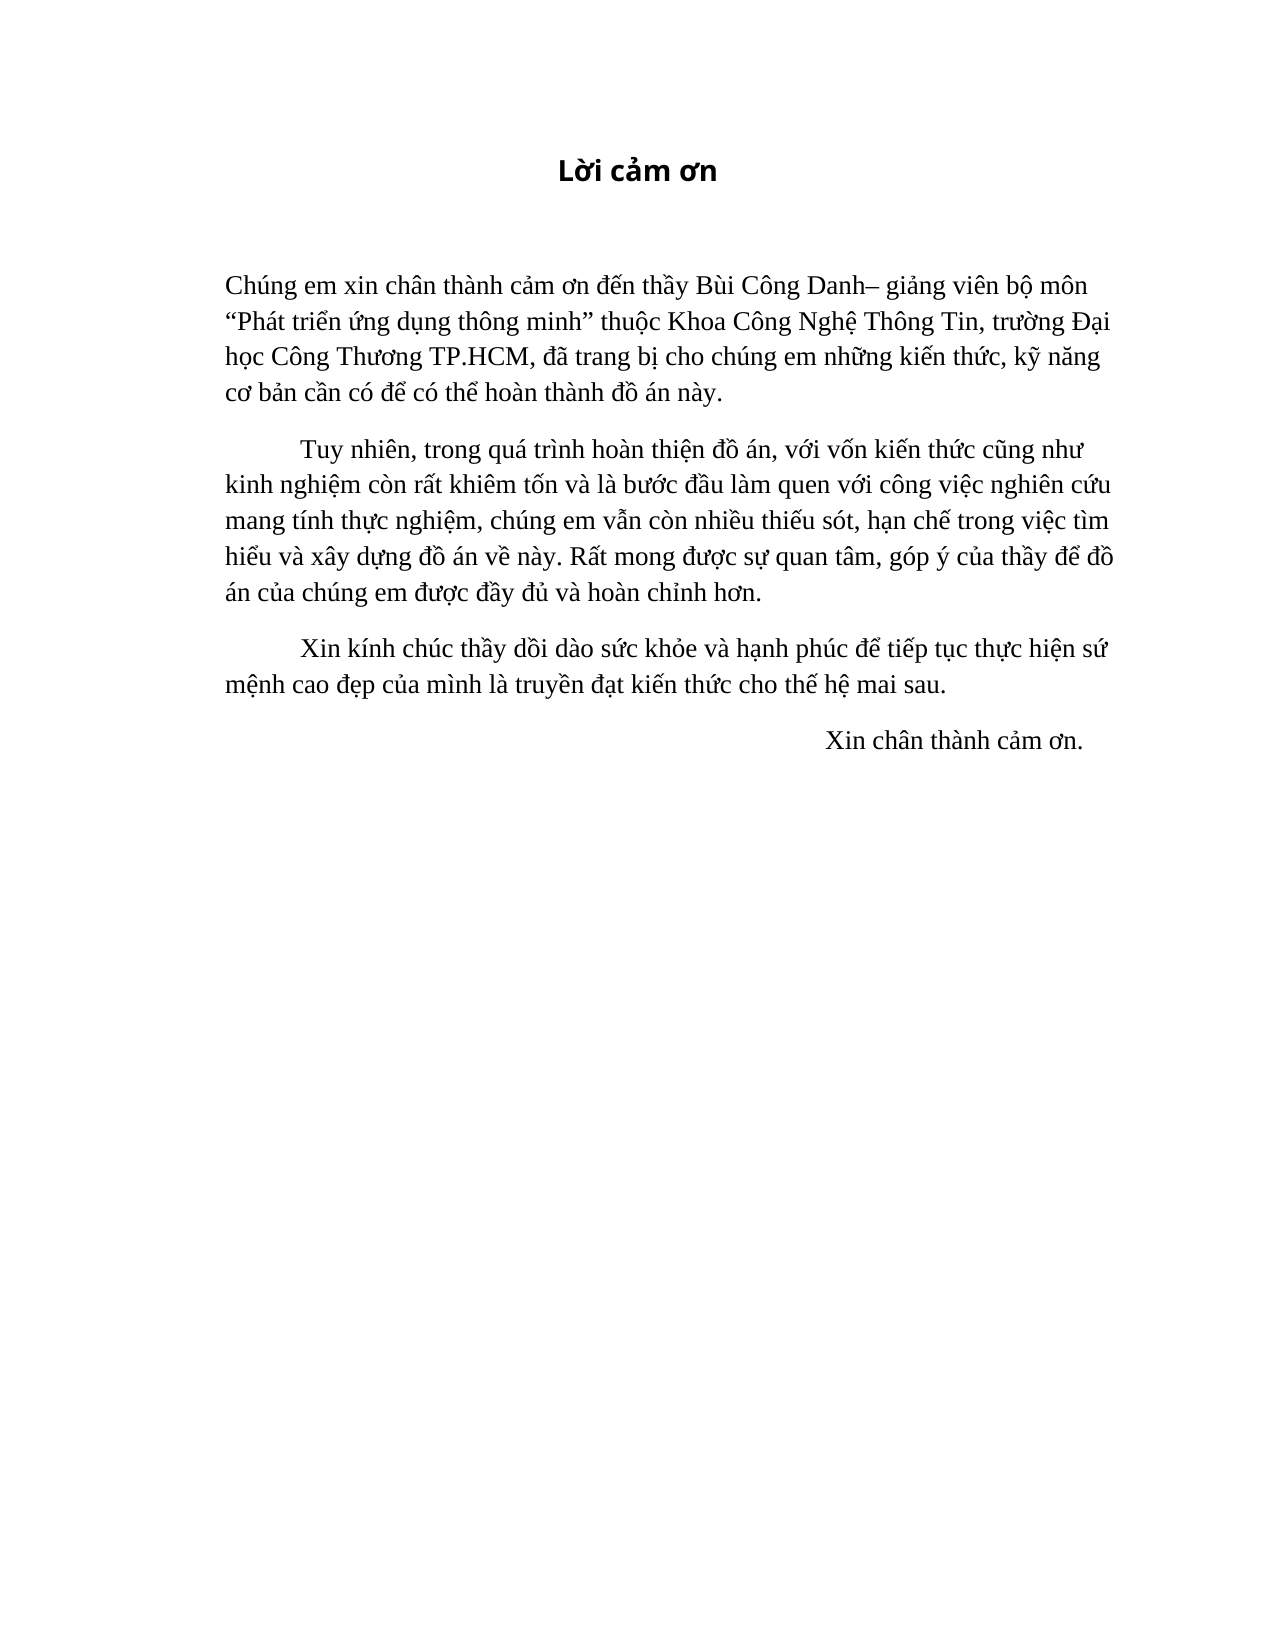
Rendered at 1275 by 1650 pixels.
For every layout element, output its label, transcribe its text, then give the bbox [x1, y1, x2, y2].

text Tuy nhiên, trong quá trình hoàn thiện đồ án, với vốn kiến thức cũng như kinh nghiệm còn rất khiêm tốn và là bước đầu làm quen với công việc nghiên cứu mang tính thực nghiệm, chúng em vẫn còn nhiều thiếu sót, hạn chế trong việc tìm hiểu và xây dựng đồ án về này. Rất mong được sự quan tâm, góp ý của thầy để đồ án của chúng em được đầy đủ và hoàn chỉnh hơn. [225, 433, 1125, 607]
text Xin kính chúc thầy dồi dào sức khỏe và hạnh phúc để tiếp tục thực hiện sứ mệnh cao đẹp của mình là truyền đạt kiến thức cho thế hệ mai sau. [225, 632, 1125, 699]
text Chúng em xin chân thành cảm ơn đến thầy Bùi Công Danh– giảng viên bộ môn “Phát triển ứng dụng thông minh” thuộc Khoa Công Nghệ Thông Tin, trường Đại học Công Thương TP.HCM, đã trang bị cho chúng em những kiến thức, kỹ năng cơ bản cần có để có thể hoàn thành đồ án này. [225, 269, 1125, 407]
text Lời cảm ơn [150, 150, 1125, 190]
text Xin chân thành cảm ơn. [750, 724, 1125, 756]
